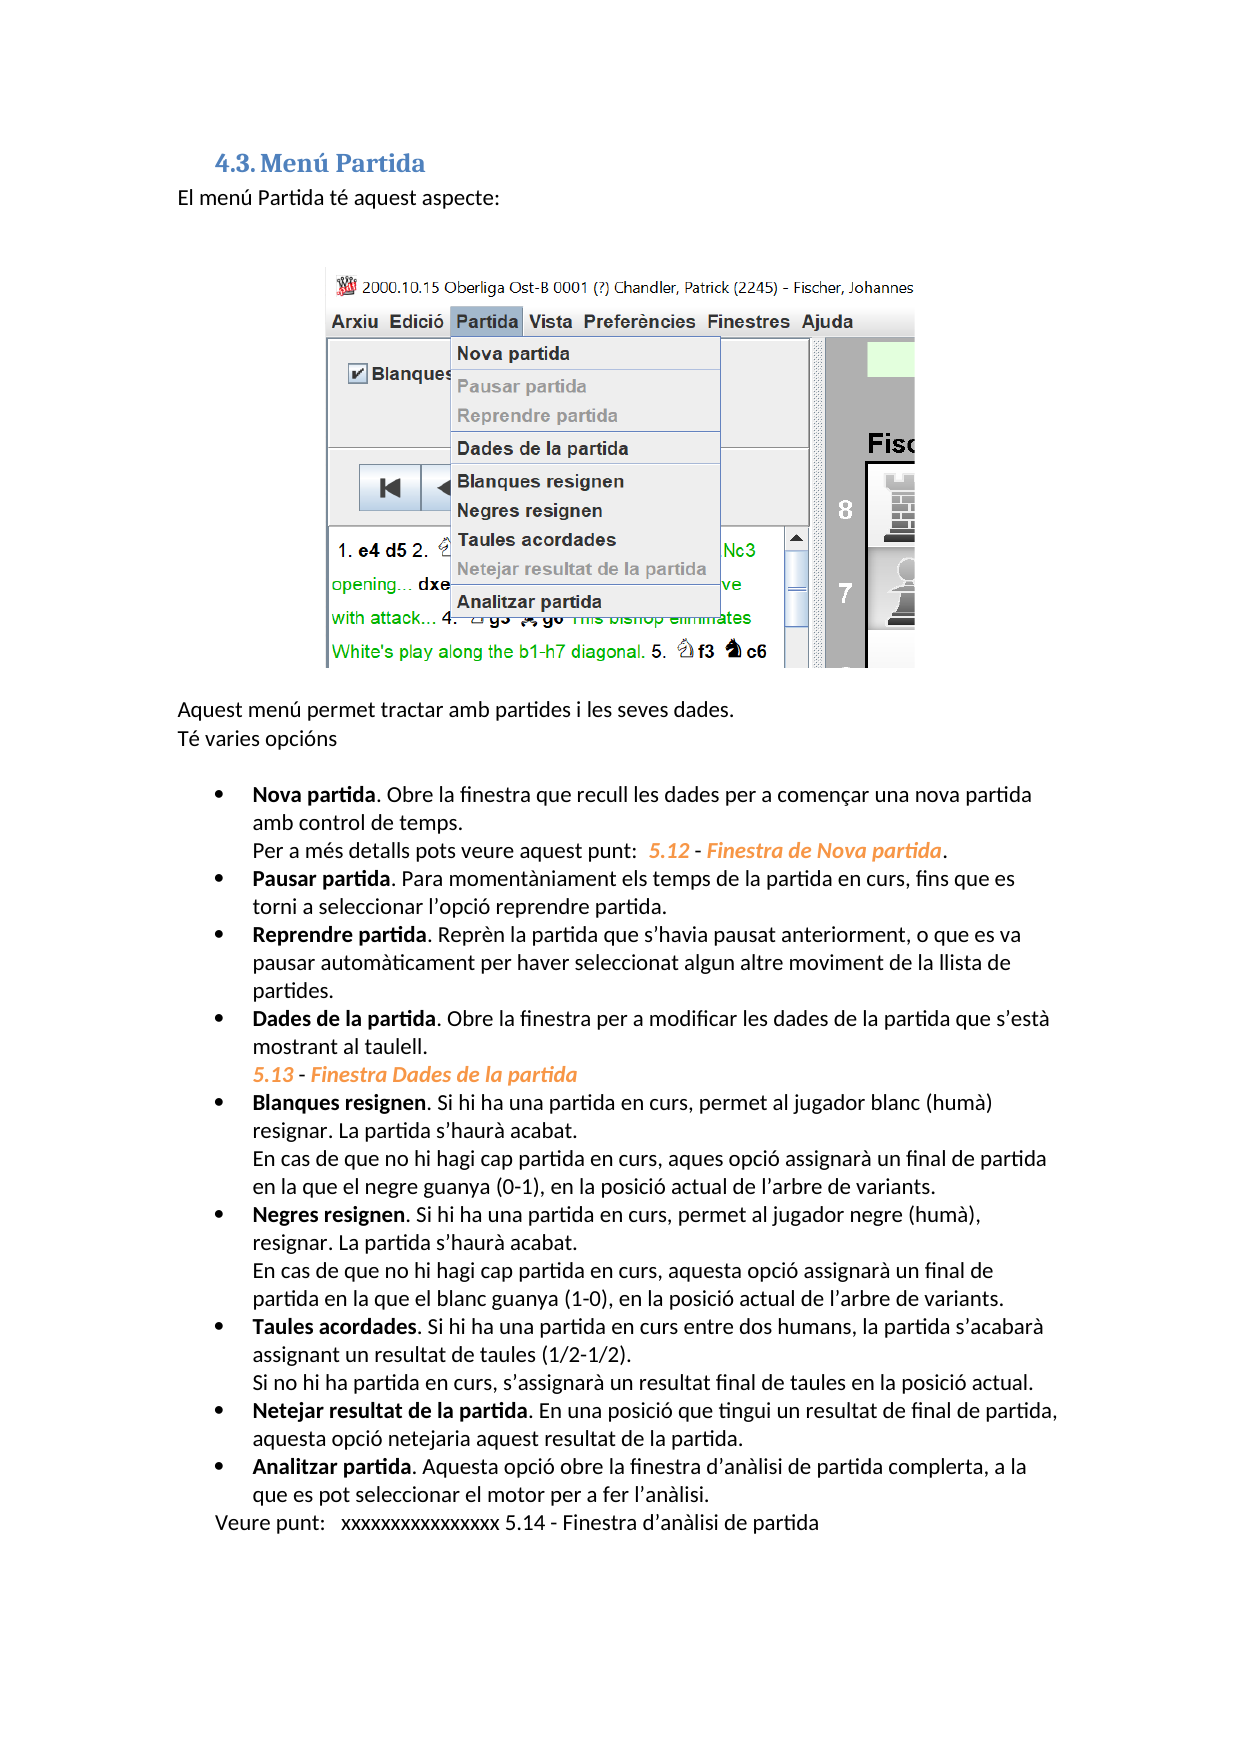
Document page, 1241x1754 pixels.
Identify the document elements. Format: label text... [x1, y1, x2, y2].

text Té varies opcións [177, 724, 1063, 752]
subtitle Menú Partida [215, 148, 1063, 179]
text Veure punt: xxxxxxxxxxxxxxxx 5.14 - Finestra d’anàlisi de partida [215, 1508, 1063, 1536]
list Netejar resultat de la partida. En una posició que tingui un resultat de final de partida, aquesta opció netejaria aquest resultat de la partida. [215, 1396, 1063, 1452]
text En cas de que no hi hagi cap partida en curs, aques opció assignarà un final de partida en la que el negre guanya (0-1), en la posició actual de l’arbre de variants. [252, 1144, 1063, 1200]
list Analitzar partida. Aquesta opció obre la finestra d’anàlisi de partida complerta, a la que es pot seleccionar el motor per a fer l’anàlisi. [215, 1452, 1063, 1508]
text Si no hi ha partida en curs, s’assignarà un resultat final de taules en la posició actual. [252, 1368, 1063, 1396]
list Dades de la partida. Obre la finestra per a modificar les dades de la partida que s’està mostrant al taulell. [215, 1004, 1063, 1060]
list Reprendre partida. Reprèn la partida que s’havia pausat anteriorment, o que es va pausar automàticament per haver seleccionat algun altre moviment de la llista de partides. [215, 920, 1063, 1004]
text Aquest menú permet tractar amb partides i les seves dades. [177, 696, 1063, 724]
list Pausar partida. Para momentàniament els temps de la partida en curs, fins que es torni a seleccionar l’opció reprendre partida. [215, 864, 1063, 920]
text 5.13 - Finestra Dades de la partida [252, 1060, 1063, 1088]
list Taules acordades. Si hi ha una partida en curs entre dos humans, la partida s’acabarà assignant un resultat de taules (1/2-1/2). [215, 1312, 1063, 1368]
text Per a més detalls pots veure aquest punt: 5.12 - Finestra de Nova partida. [252, 836, 1063, 864]
list Negres resignen. Si hi ha una partida en curs, permet al jugador negre (humà), resignar. La partida s’haurà acabat. [215, 1200, 1063, 1256]
list Nova partida. Obre la finestra que recull les dades per a començar una nova partida amb control de temps. [215, 780, 1063, 836]
list Blanques resignen. Si hi ha una partida en curs, permet al jugador blanc (humà) resignar. La partida s’haurà acabat. [215, 1088, 1063, 1144]
picture [325, 267, 915, 668]
text En cas de que no hi hagi cap partida en curs, aquesta opció assignarà un final de partida en la que el blanc guanya (1-0), en la posició actual de l’arbre de variants. [252, 1256, 1063, 1312]
text El menú Partida té aquest aspecte: [177, 183, 1063, 211]
